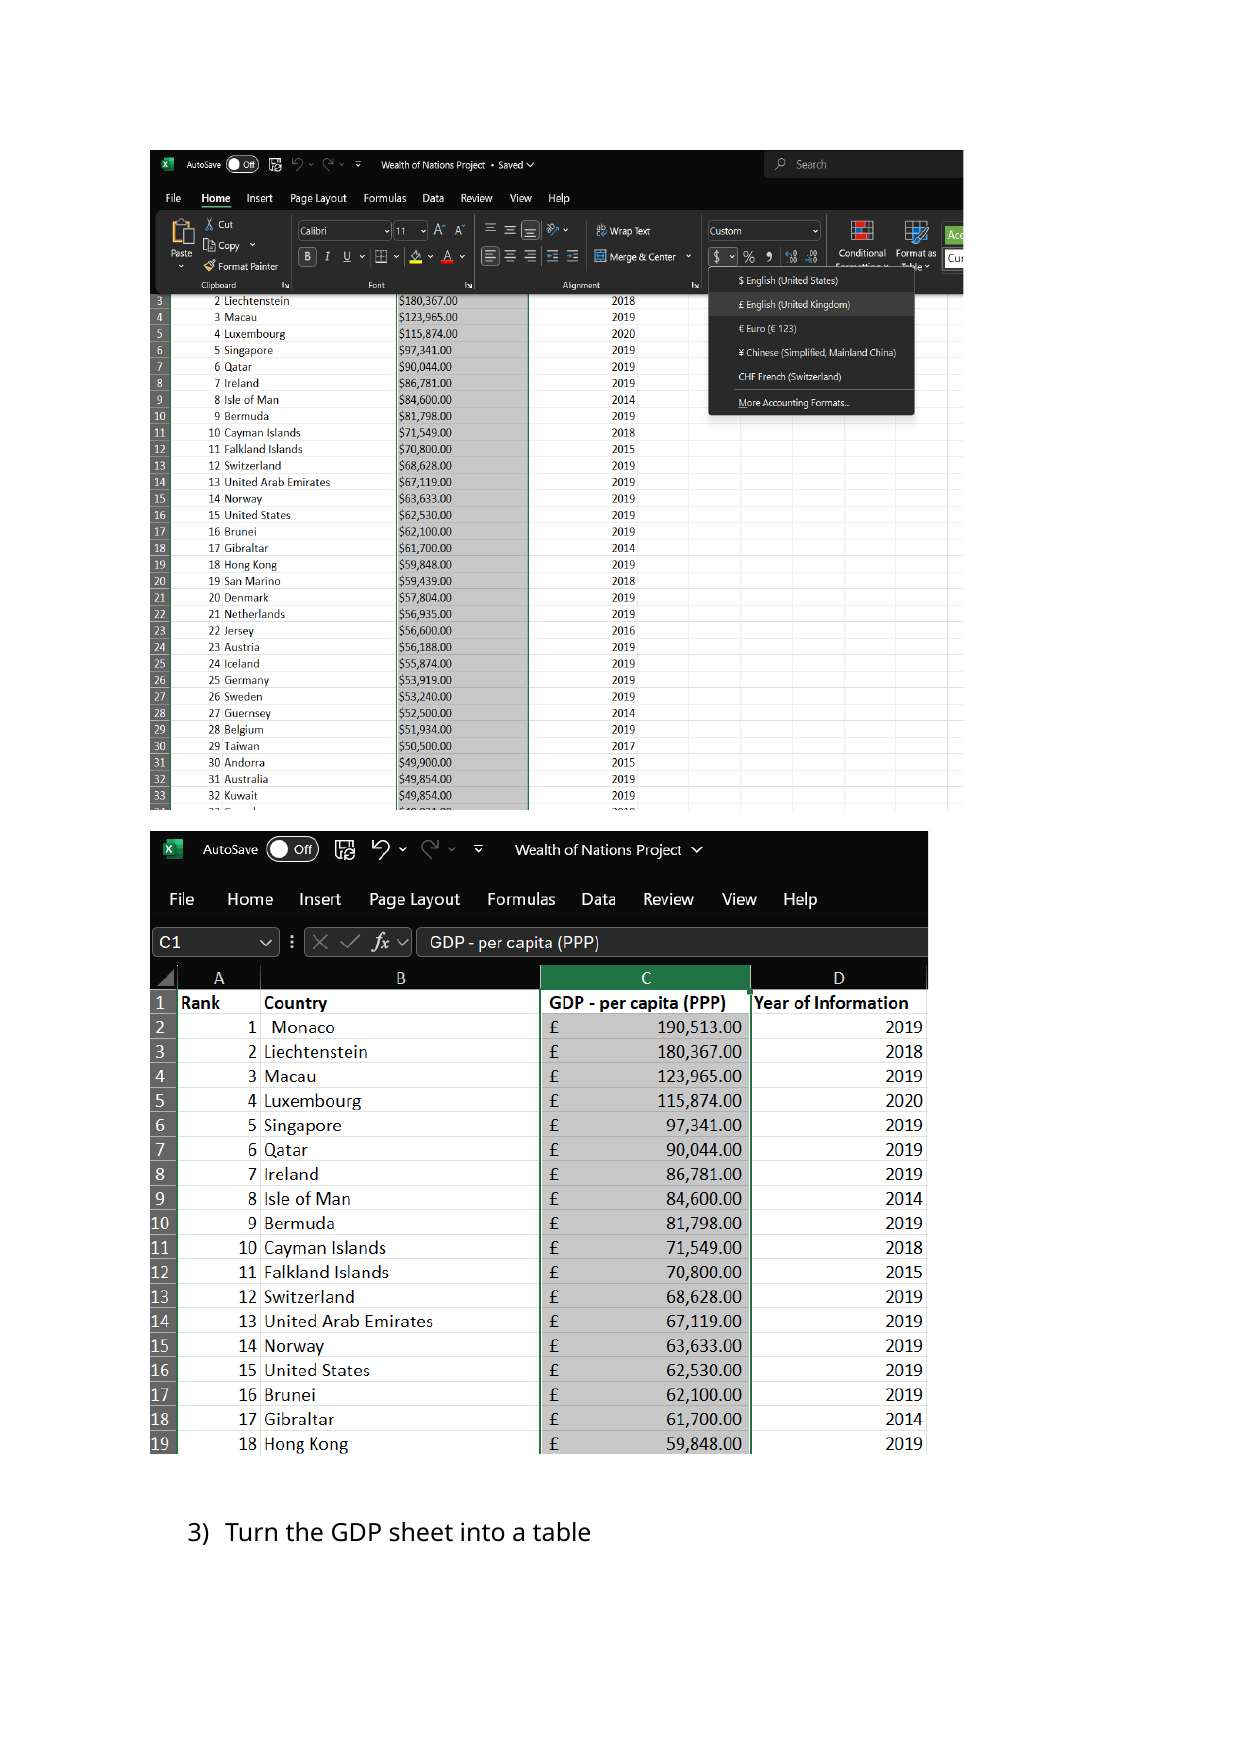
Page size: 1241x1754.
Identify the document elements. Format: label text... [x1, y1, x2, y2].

picture [150, 831, 929, 1454]
list Turn the GDP sheet into a table [187, 1515, 1090, 1549]
picture [150, 150, 964, 810]
